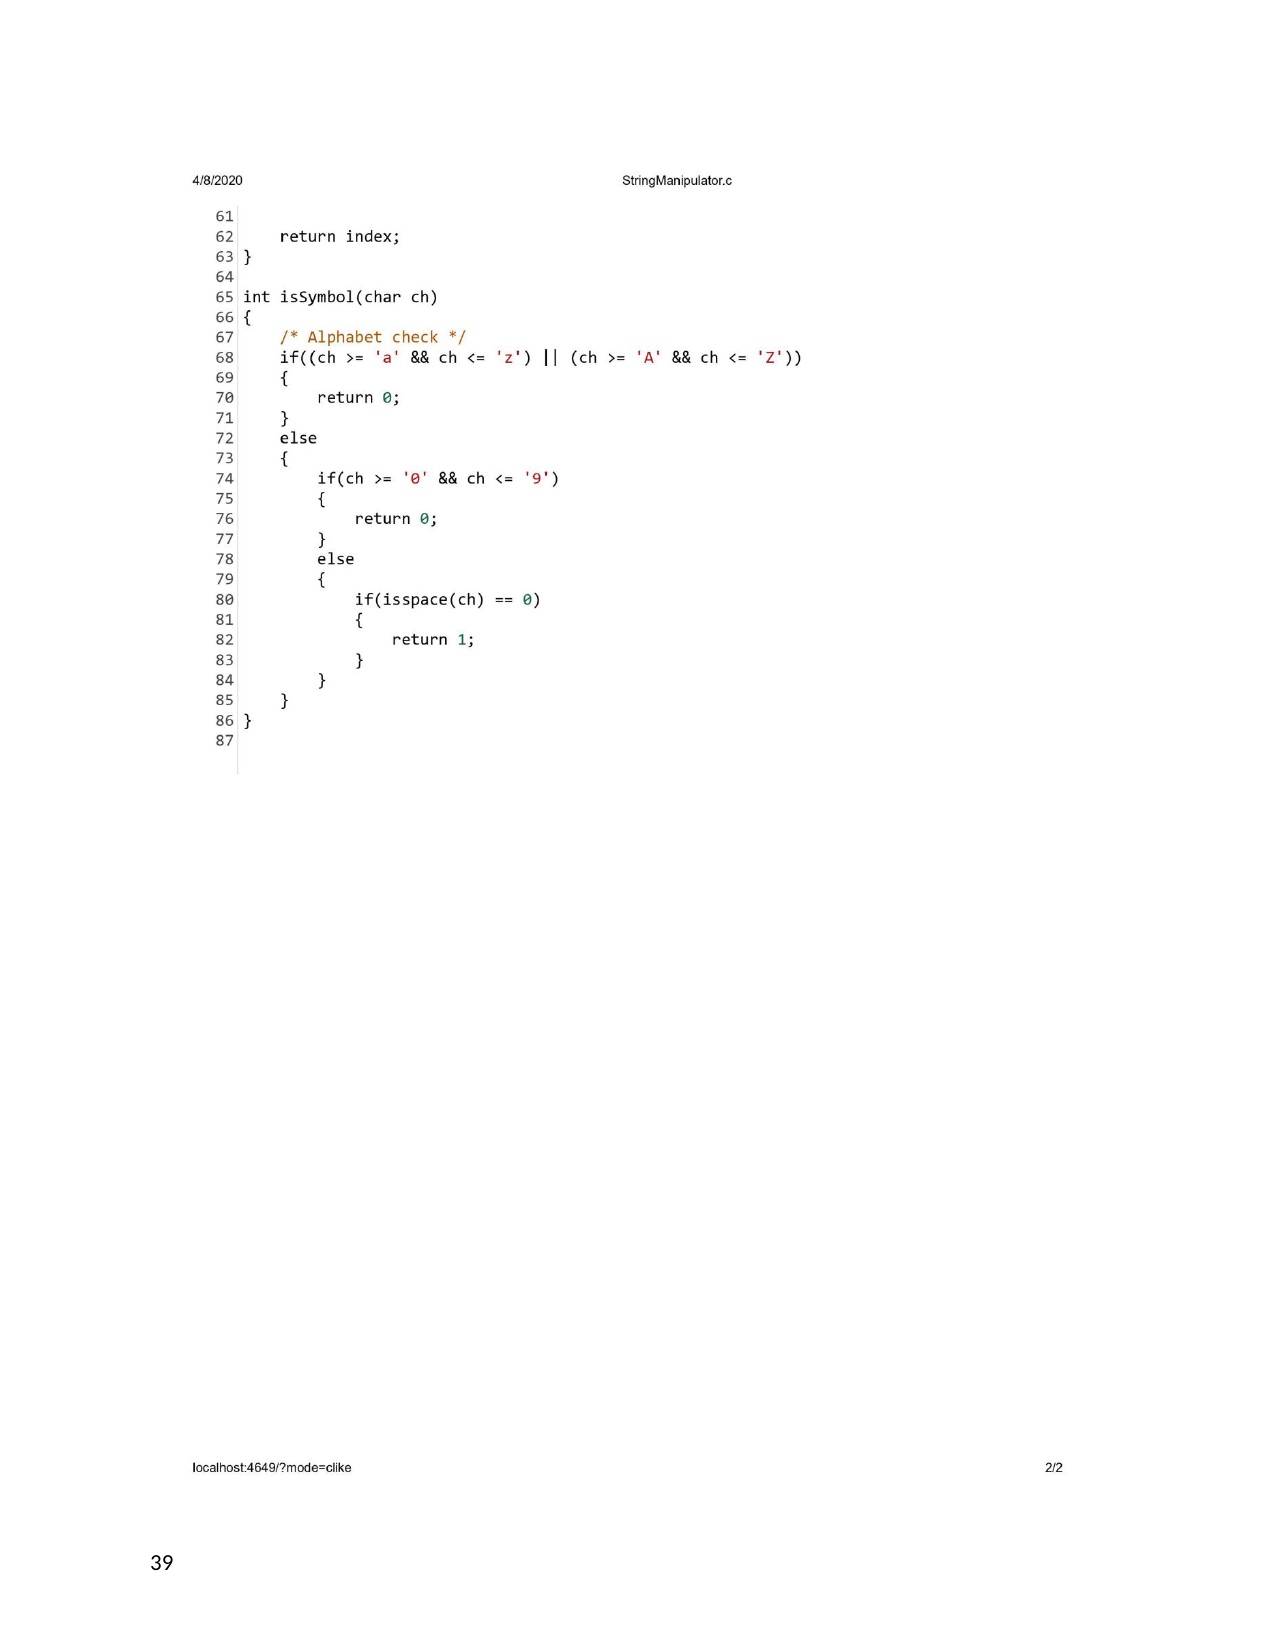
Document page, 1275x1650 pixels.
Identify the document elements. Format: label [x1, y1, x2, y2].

picture [150, 150, 1105, 1499]
